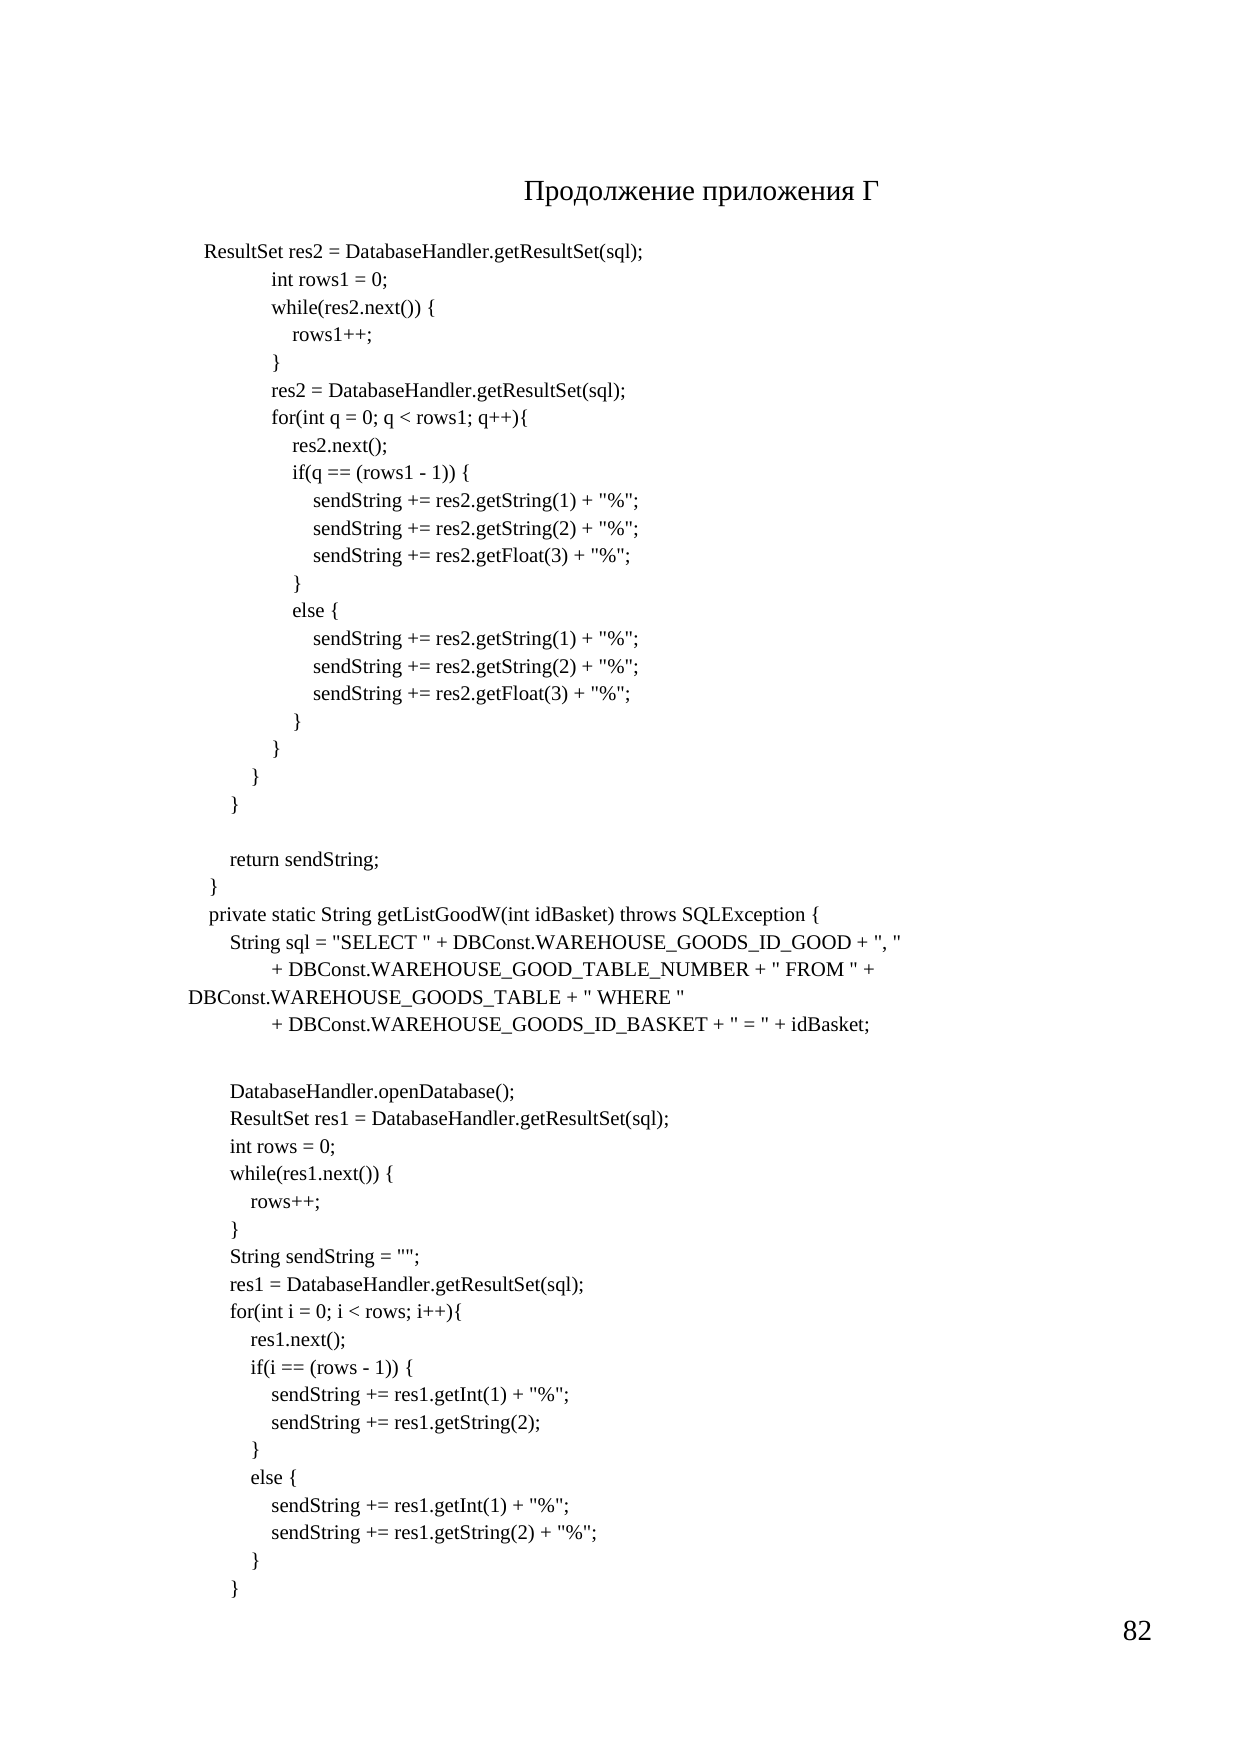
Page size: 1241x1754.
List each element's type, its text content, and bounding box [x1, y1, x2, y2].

text private static String getListGoodW(int idBasket) throws SQLException { [188, 902, 1152, 926]
text else { [188, 598, 1152, 622]
text ResultSet res2 = DatabaseHandler.getResultSet(sql); [188, 239, 1152, 263]
text sendString += res1.getInt(1) + "%"; [188, 1382, 1152, 1406]
text } [188, 1575, 1152, 1599]
text } [188, 736, 1152, 760]
text sendString += res2.getFloat(3) + "%"; [188, 681, 1152, 705]
text } [188, 1548, 1152, 1572]
text sendString += res1.getInt(1) + "%"; [188, 1493, 1152, 1517]
text + DBConst.WAREHOUSE_GOODS_ID_BASKET + " = " + idBasket; [188, 1012, 1152, 1036]
text res2.next(); [188, 433, 1152, 457]
text } [188, 1217, 1152, 1241]
text rows1++; [188, 322, 1152, 346]
text sendString += res1.getString(2) + "%"; [188, 1520, 1152, 1544]
text res1.next(); [188, 1327, 1152, 1351]
text while(res1.next()) { [188, 1161, 1152, 1185]
text int rows1 = 0; [188, 267, 1152, 291]
text int rows = 0; [188, 1134, 1152, 1158]
text if(q == (rows1 - 1)) { [188, 460, 1152, 484]
text for(int i = 0; i < rows; i++){ [188, 1299, 1152, 1323]
text } [188, 1437, 1152, 1461]
text + DBConst.WAREHOUSE_GOOD_TABLE_NUMBER + " FROM " + DBConst.WAREHOUSE_GOODS_TABLE + " WHERE " [188, 957, 1152, 1009]
text res2 = DatabaseHandler.getResultSet(sql); [188, 377, 1152, 402]
text return sendString; [188, 847, 1152, 871]
text sendString += res2.getString(1) + "%"; [188, 488, 1152, 512]
text sendString += res2.getFloat(3) + "%"; [188, 543, 1152, 567]
text sendString += res2.getString(2) + "%"; [188, 516, 1152, 539]
text while(res2.next()) { [188, 295, 1152, 319]
text } [188, 792, 1152, 816]
text String sendString = ""; [188, 1244, 1152, 1268]
text sendString += res2.getString(2) + "%"; [188, 653, 1152, 678]
text ResultSet res1 = DatabaseHandler.getResultSet(sql); [188, 1106, 1152, 1130]
text res1 = DatabaseHandler.getResultSet(sql); [188, 1272, 1152, 1296]
text if(i == (rows - 1)) { [188, 1354, 1152, 1379]
text rows++; [188, 1189, 1152, 1213]
text } [188, 571, 1152, 595]
text } [188, 764, 1152, 788]
text sendString += res2.getString(1) + "%"; [188, 626, 1152, 650]
text } [188, 709, 1152, 733]
text } [188, 350, 1152, 374]
text for(int q = 0; q < rows1; q++){ [188, 405, 1152, 429]
text else { [188, 1465, 1152, 1489]
text sendString += res1.getString(2); [188, 1410, 1152, 1434]
text } [188, 874, 1152, 898]
text Продолжение приложения Г [177, 173, 1152, 207]
text String sql = "SELECT " + DBConst.WAREHOUSE_GOODS_ID_GOOD + ", " [188, 929, 1152, 954]
text DatabaseHandler.openDatabase(); [188, 1078, 1152, 1103]
